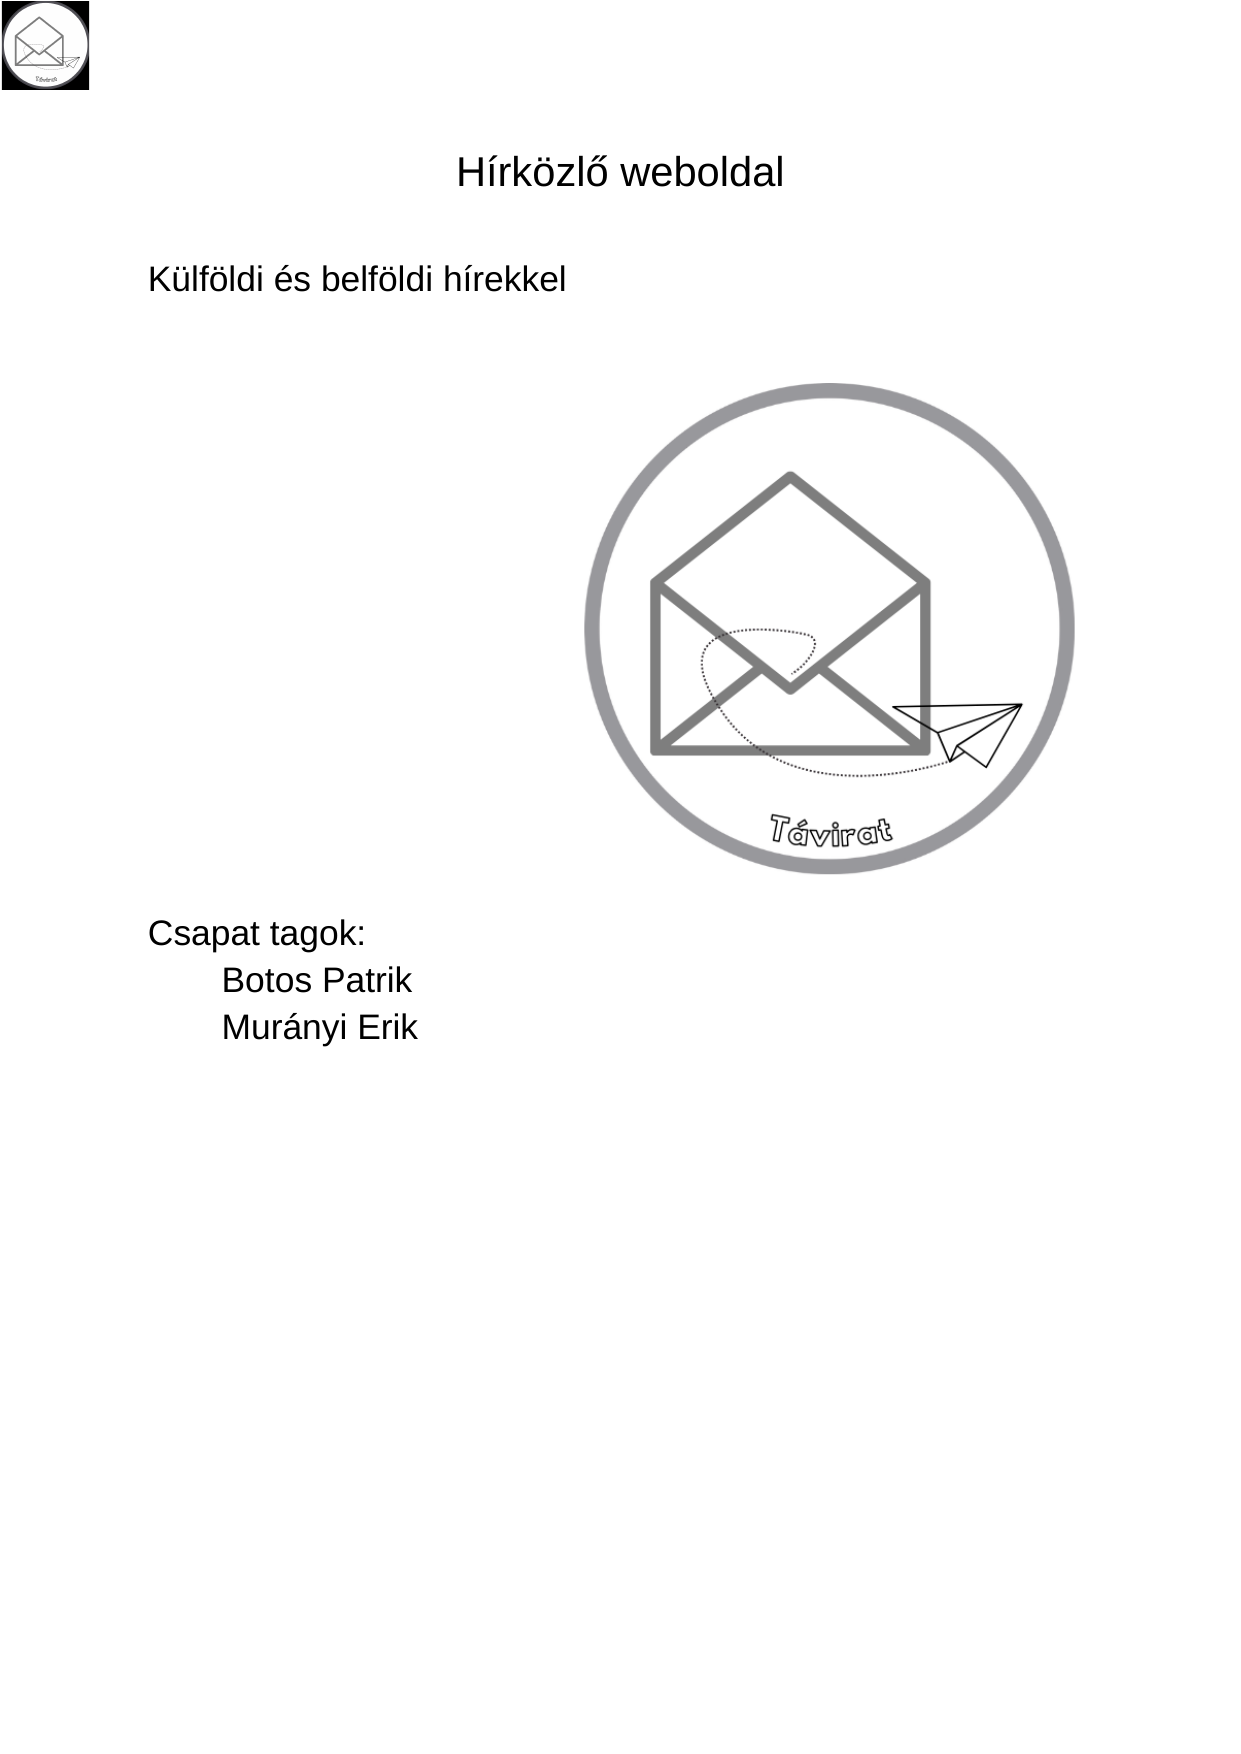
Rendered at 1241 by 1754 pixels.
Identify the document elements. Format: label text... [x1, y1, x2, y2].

text Hírközlő weboldal [148, 148, 1093, 196]
picture [572, 383, 1087, 899]
text Külföldi és belföldi hírekkel [148, 258, 1093, 298]
picture [1, 1, 90, 90]
text Csapat tagok: [148, 913, 1093, 953]
text Botos Patrik [148, 959, 1093, 1000]
text Murányi Erik [148, 1006, 1093, 1047]
